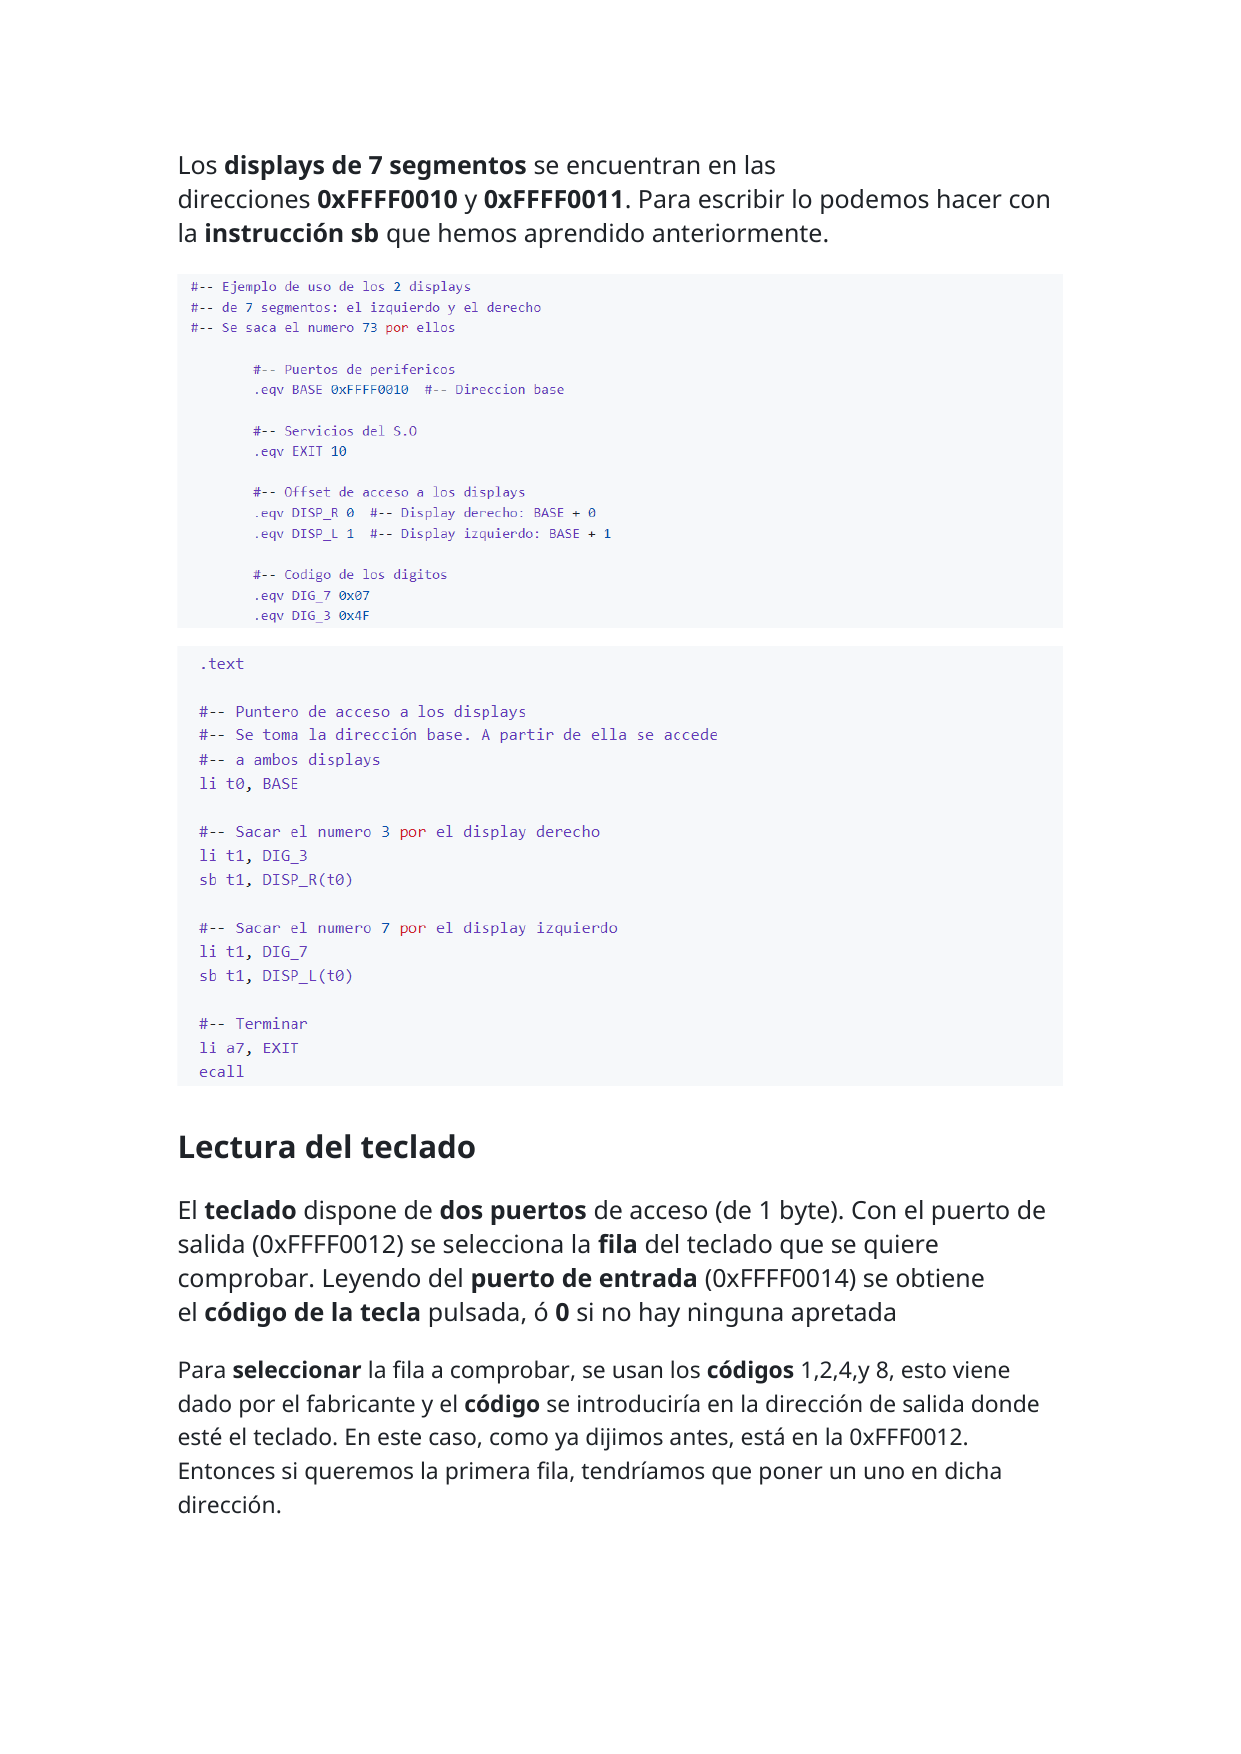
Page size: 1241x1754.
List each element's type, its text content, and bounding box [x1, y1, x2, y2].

text Los displays de 7 segmentos se encuentran en las direcciones 0xFFFF0010 y 0xFFFF0011. Para escribir lo podemos hacer con la instrucción sb que hemos aprendido anteriormente. [177, 148, 1063, 250]
picture [177, 646, 1063, 1086]
text El teclado dispone de dos puertos de acceso (de 1 byte). Con el puerto de salida (0xFFFF0012) se selecciona la fila del teclado que se quiere comprobar. Leyendo del puerto de entrada (0xFFFF0014) se obtiene el código de la tecla pulsada, ó 0 si no hay ninguna apretada [177, 1192, 1063, 1329]
picture [177, 274, 1063, 628]
subtitle Lectura del teclado [177, 1125, 1063, 1167]
text Para seleccionar la fila a comprobar, se usan los códigos 1,2,4,y 8, esto viene dado por el fabricante y el código se introduciría en la dirección de salida donde esté el teclado. En este caso, como ya dijimos antes, está en la 0xFFF0012. Entonces si queremos la primera fila, tendríamos que poner un uno en dicha dirección. [177, 1354, 1063, 1520]
